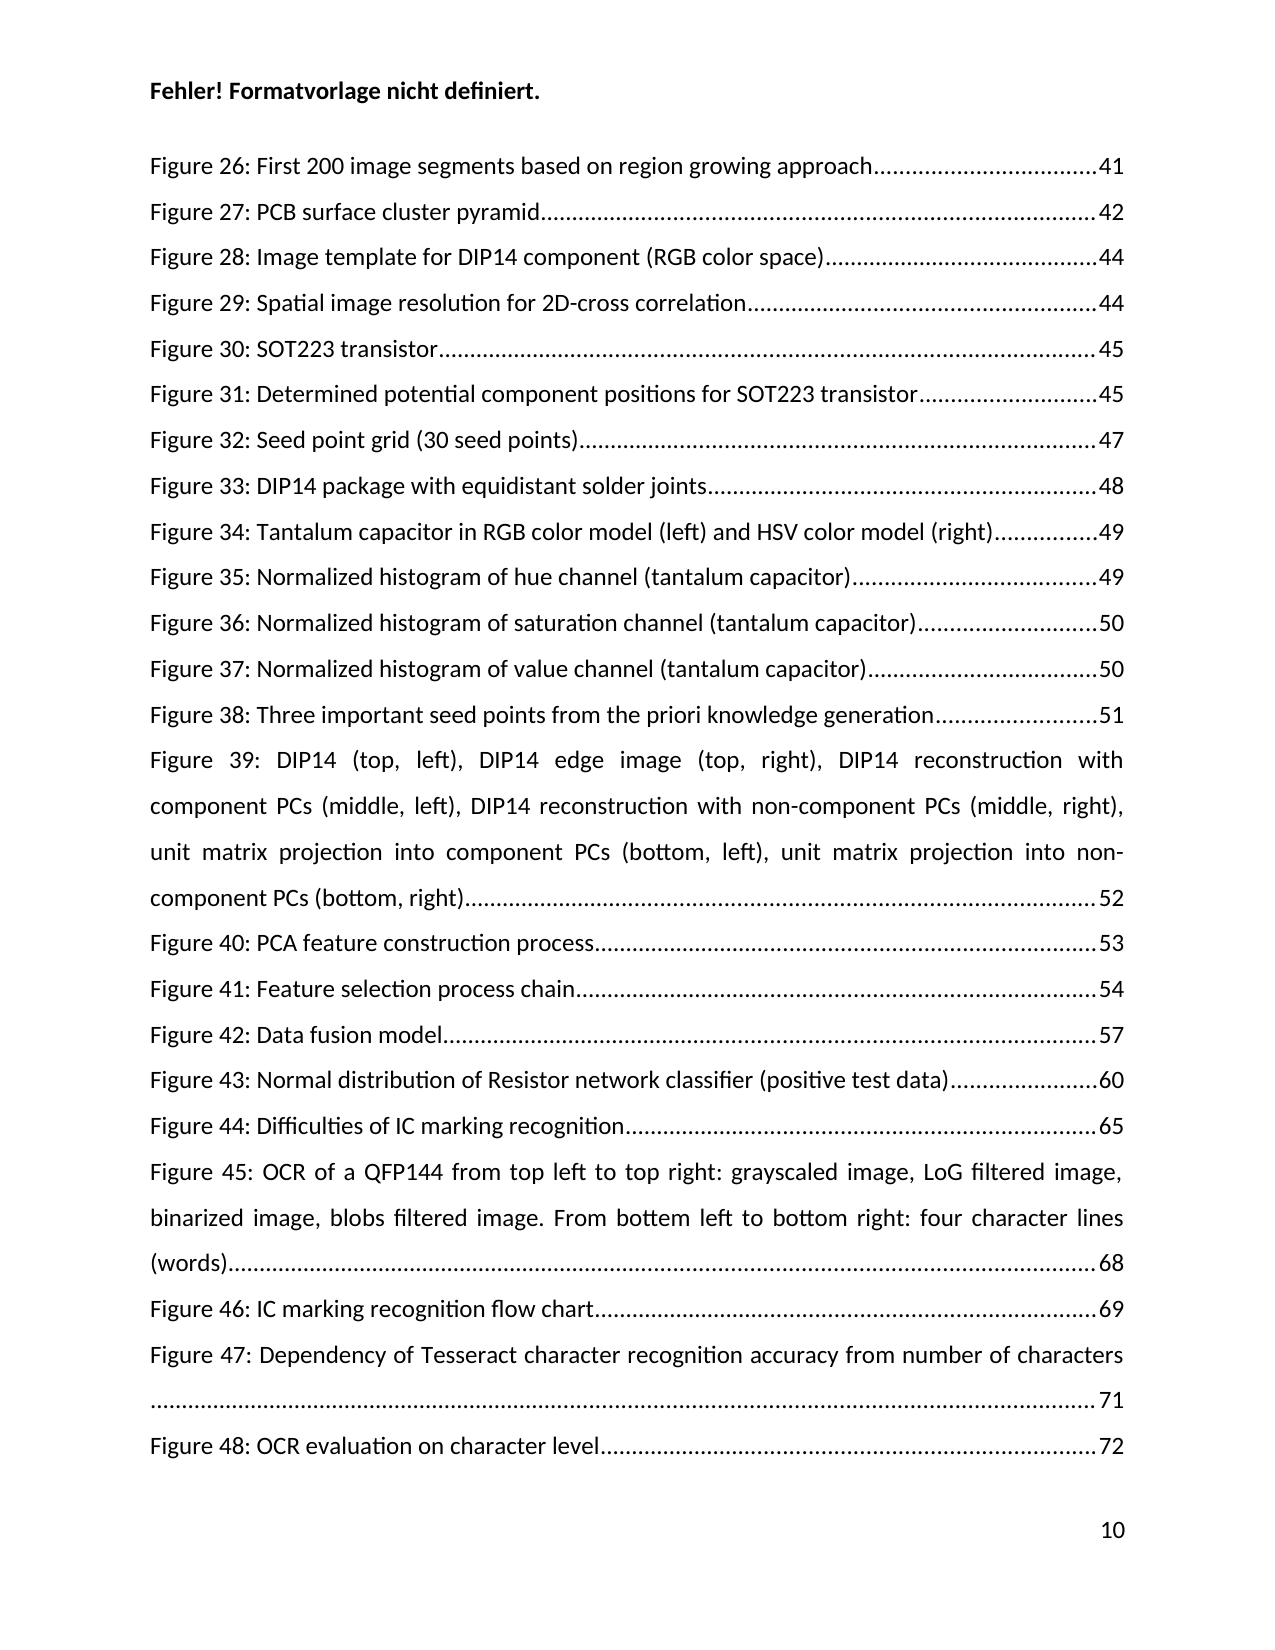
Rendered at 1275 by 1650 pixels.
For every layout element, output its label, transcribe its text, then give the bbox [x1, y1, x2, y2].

text Figure 27: PCB surface cluster pyramid 42 [150, 196, 1125, 226]
text Figure 32: Seed point grid (30 seed points) 47 [150, 424, 1125, 455]
text Figure 37: Normalized histogram of value channel (tantalum capacitor) 50 [150, 653, 1125, 683]
text Figure 43: Normal distribution of Resistor network classifier (positive test data) 60 [150, 1064, 1125, 1095]
text Figure 48: OCR evaluation on character level 72 [150, 1430, 1125, 1461]
text Figure 44: Difficulties of IC marking recognition 65 [150, 1110, 1125, 1141]
text Figure 46: IC marking recognition flow chart 69 [150, 1293, 1125, 1324]
text Figure 47: Dependency of Tesseract character recognition accuracy from number of characters 71 [150, 1339, 1125, 1415]
text Figure 31: Determined potential component positions for SOT223 transistor 45 [150, 379, 1125, 409]
text Figure 40: PCA feature construction process 53 [150, 927, 1125, 958]
text Figure 26: First 200 image segments based on region growing approach 41 [150, 150, 1125, 181]
text Figure 42: Data fusion model 57 [150, 1019, 1125, 1049]
text Figure 33: DIP14 package with equidistant solder joints 48 [150, 470, 1125, 501]
text Figure 38: Three important seed points from the priori knowledge generation 51 [150, 699, 1125, 729]
text Figure 29: Spatial image resolution for 2D-cross correlation 44 [150, 287, 1125, 318]
text Figure 41: Feature selection process chain 54 [150, 973, 1125, 1004]
text Figure 28: Image template for DIP14 component (RGB color space) 44 [150, 241, 1125, 272]
text Figure 45: OCR of a QFP144 from top left to top right: grayscaled image, LoG filtered image, binarized image, blobs filtered image. From bottem left to bottom right: four character lines (words) 68 [150, 1156, 1125, 1278]
text Figure 39: DIP14 (top, left), DIP14 edge image (top, right), DIP14 reconstruction with component PCs (middle, left), DIP14 reconstruction with non-component PCs (middle, right), unit matrix projection into component PCs (bottom, left), unit matrix projection into non-component PCs (bottom, right) 52 [150, 744, 1125, 912]
text Figure 34: Tantalum capacitor in RGB color model (left) and HSV color model (right) 49 [150, 516, 1125, 546]
text Figure 35: Normalized histogram of hue channel (tantalum capacitor) 49 [150, 562, 1125, 592]
text Figure 36: Normalized histogram of saturation channel (tantalum capacitor) 50 [150, 607, 1125, 638]
text Figure 30: SOT223 transistor 45 [150, 333, 1125, 363]
